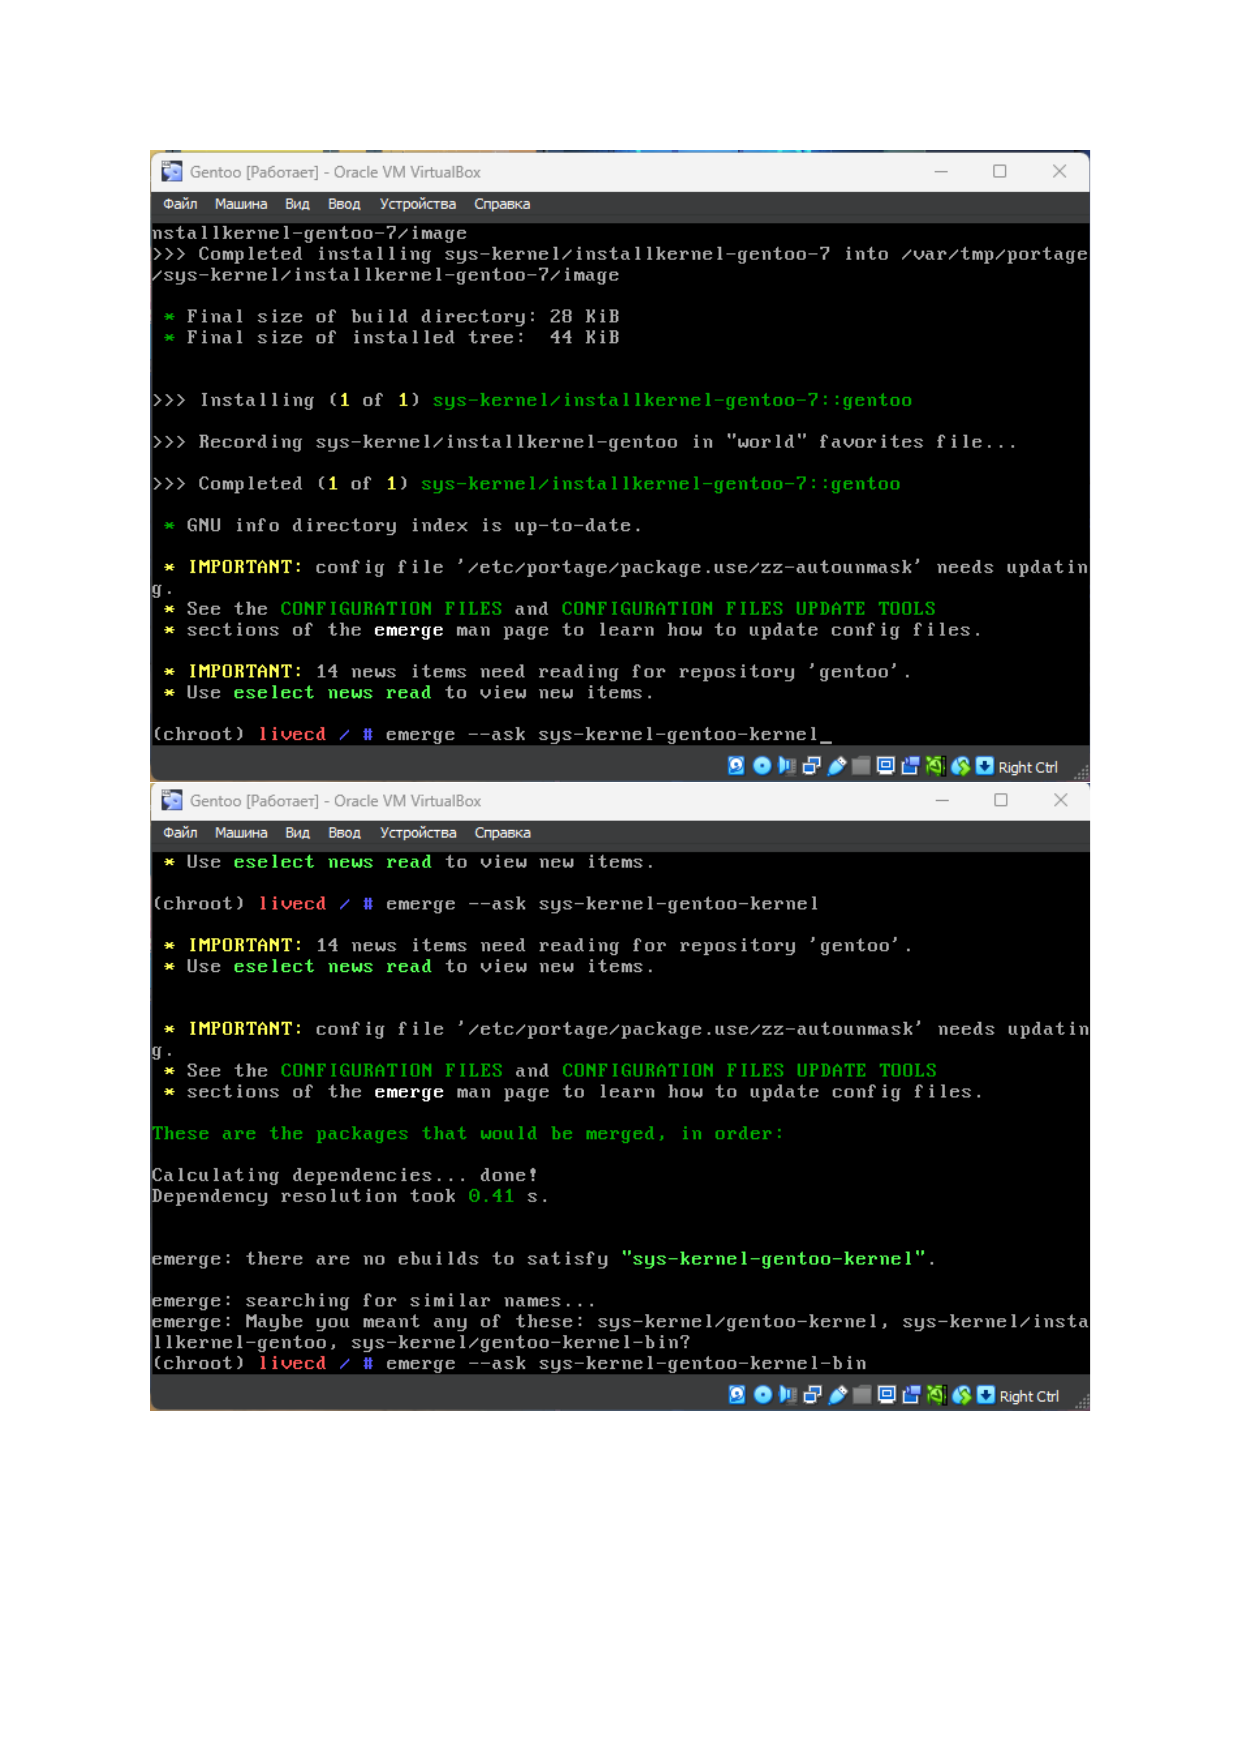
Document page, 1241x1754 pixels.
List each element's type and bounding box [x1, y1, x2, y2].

picture [150, 783, 1091, 1411]
picture [150, 150, 1091, 782]
